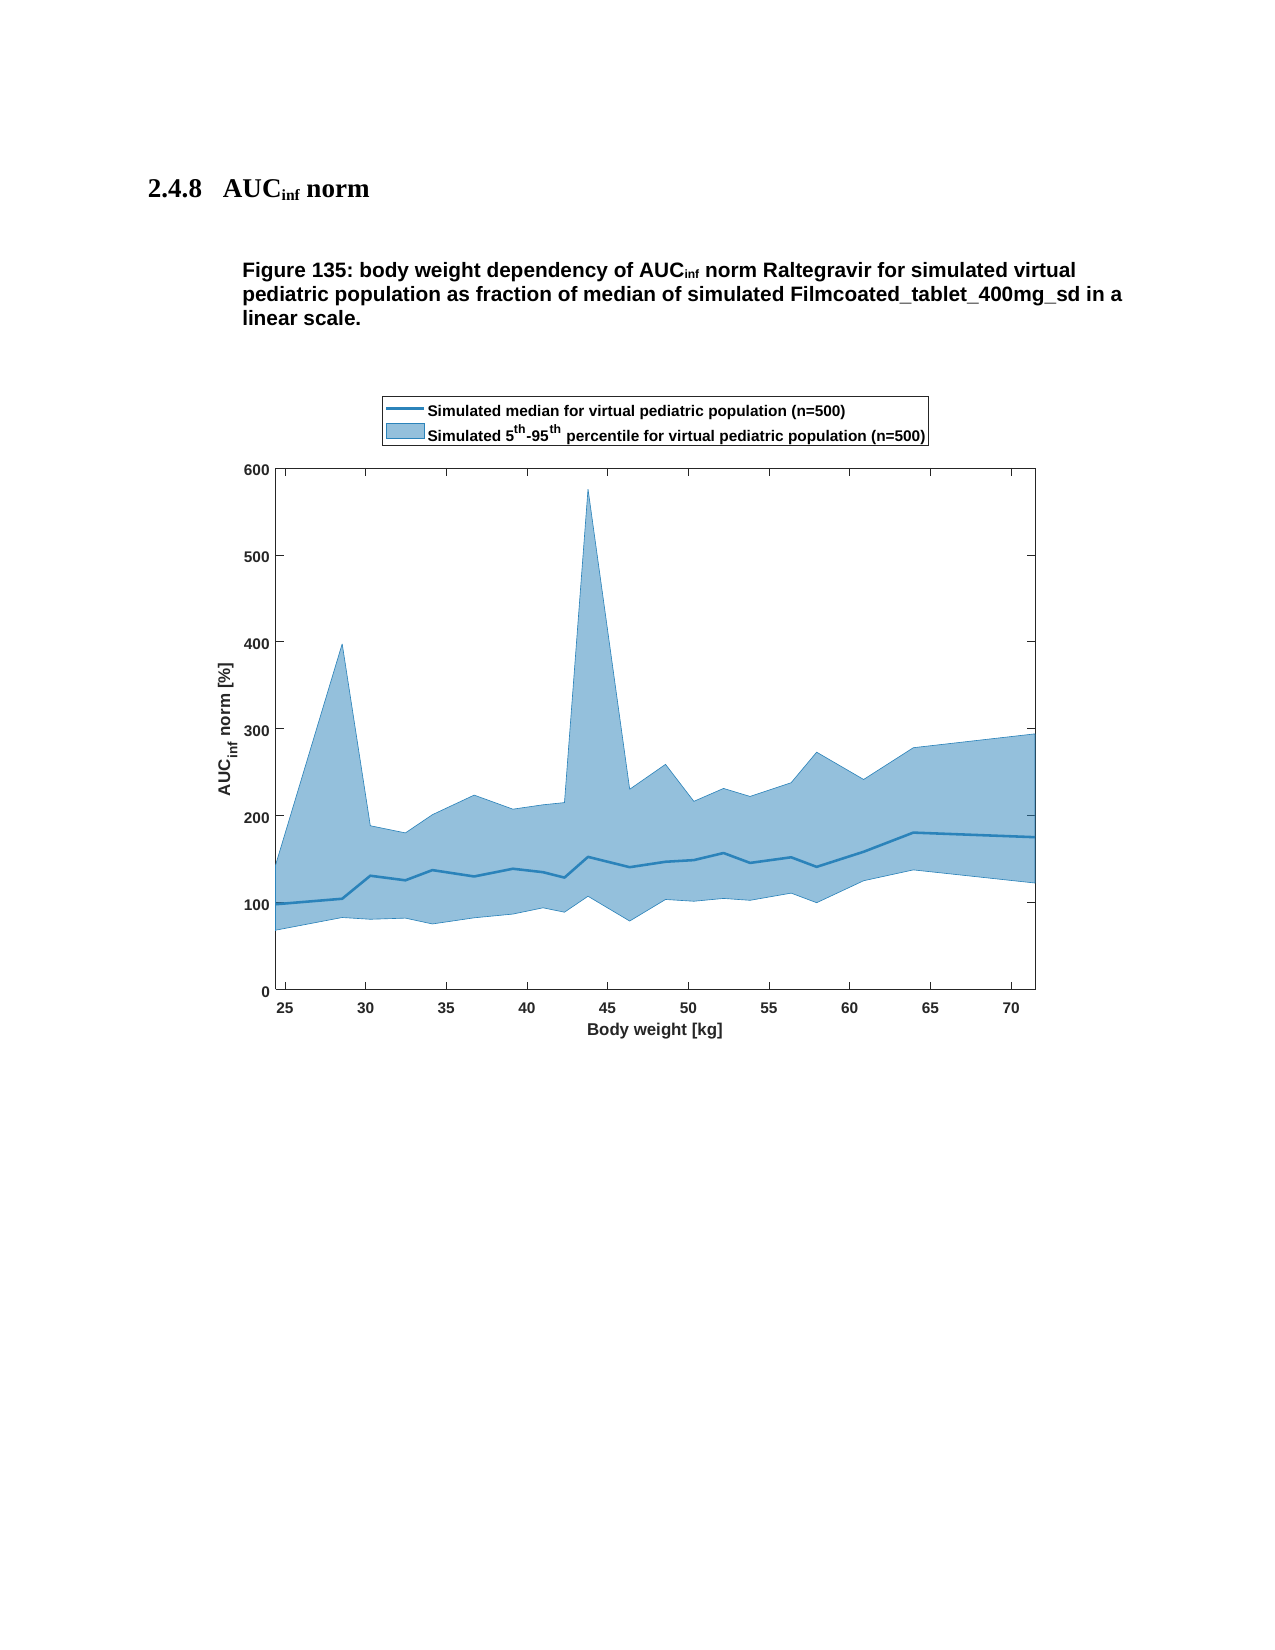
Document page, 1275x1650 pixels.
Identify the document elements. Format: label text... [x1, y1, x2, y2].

subtitle AUCinf norm [148, 173, 1127, 204]
table_cell [275, 643, 344, 864]
